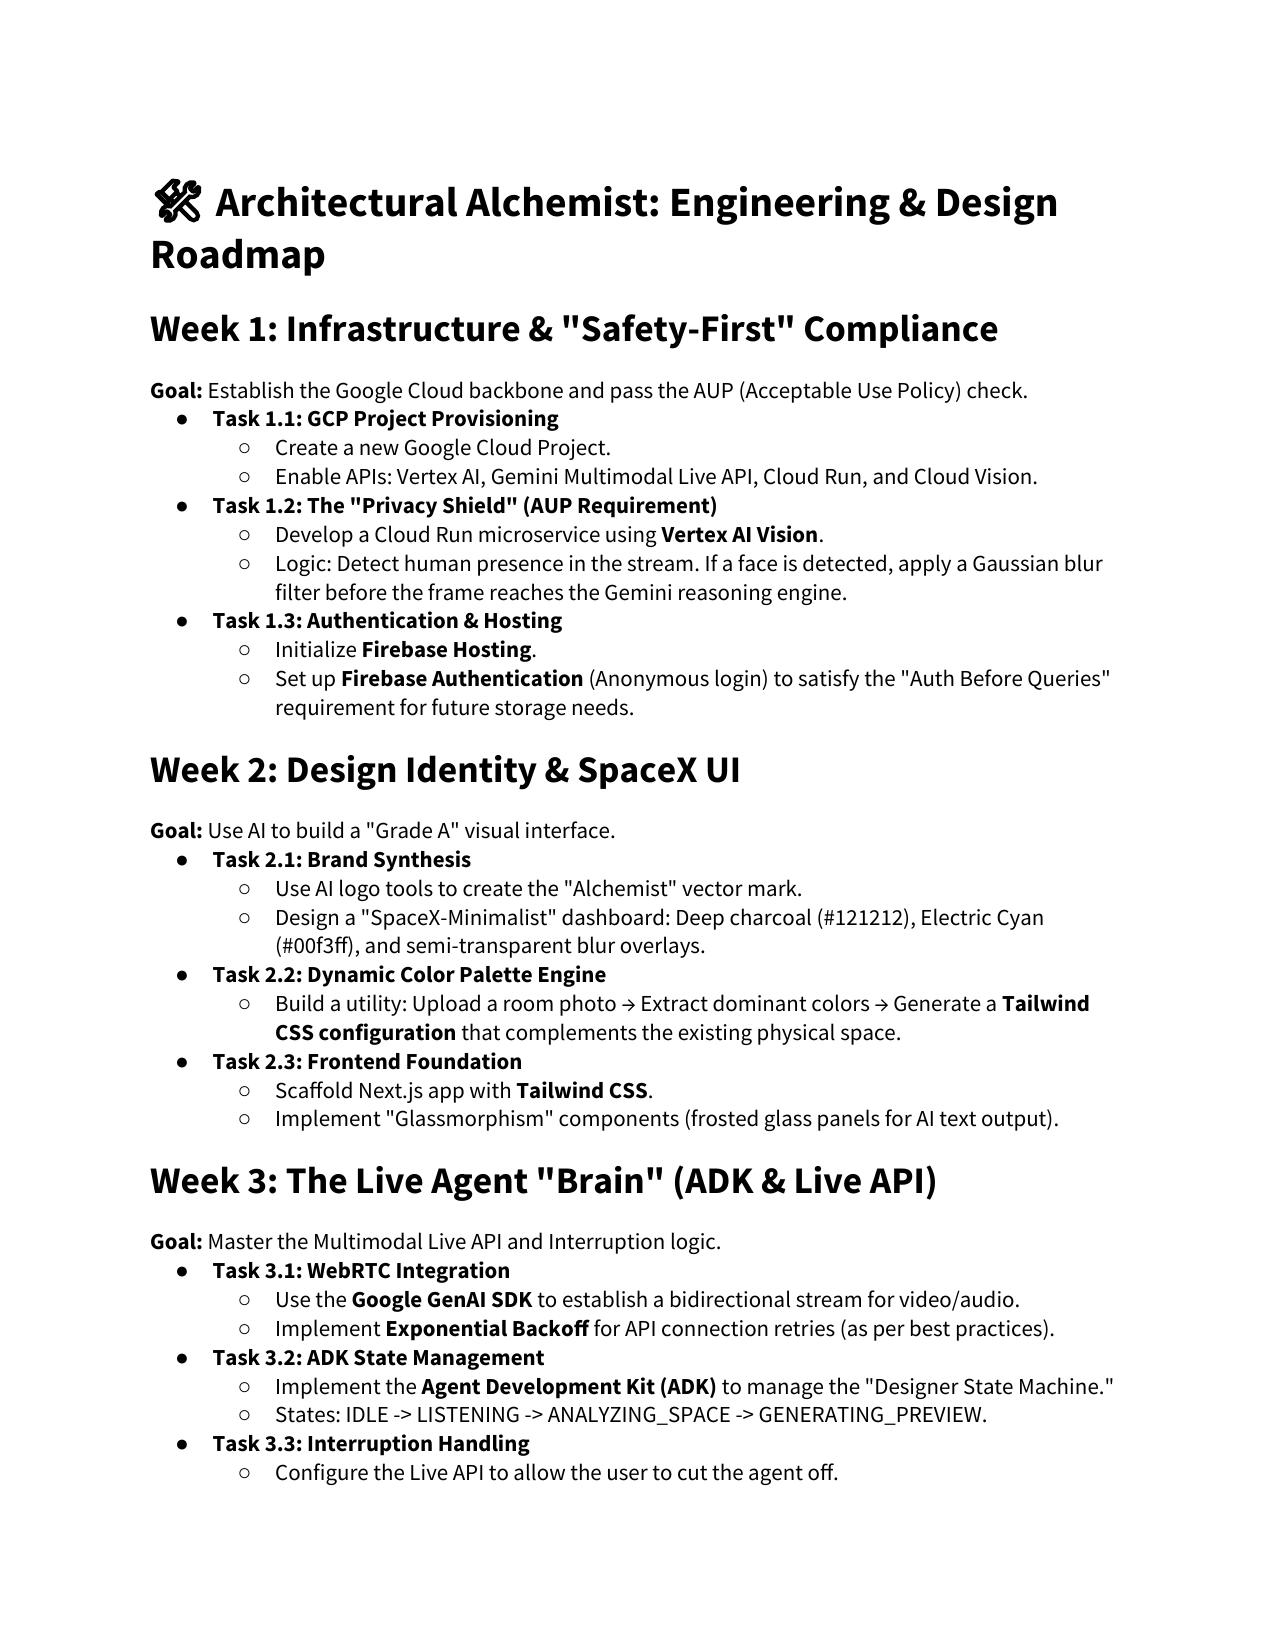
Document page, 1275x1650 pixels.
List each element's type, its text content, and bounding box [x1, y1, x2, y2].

list States: IDLE -> LISTENING -> ANALYZING_SPACE -> GENERATING_PREVIEW. [237, 1400, 1125, 1429]
subtitle Week 1: Infrastructure & "Safety-First" Compliance [150, 305, 1125, 352]
list Scaffold Next.js app with Tailwind CSS. [237, 1075, 1125, 1104]
list Implement "Glassmorphism" components (frosted glass panels for AI text output). [237, 1104, 1125, 1133]
list Logic: Detect human presence in the stream. If a face is detected, apply a Gaussian blur filter before the frame reaches the Gemini reasoning engine. [237, 548, 1125, 606]
subtitle Week 2: Design Identity & SpaceX UI [150, 745, 1125, 792]
list Set up Firebase Authentication (Anonymous login) to satisfy the "Auth Before Queries" requirement for future storage needs. [237, 664, 1125, 722]
list Task 3.1: WebRTC Integration [175, 1256, 1125, 1285]
list Implement Exponential Backoff for API connection retries (as per best practices). [237, 1314, 1125, 1343]
list Task 2.1: Brand Synthesis [175, 844, 1125, 873]
subtitle 🛠️ Architectural Alchemist: Engineering & Design Roadmap [150, 175, 1125, 280]
list Initialize Firebase Hosting. [237, 635, 1125, 664]
list Design a "SpaceX-Minimalist" dashboard: Deep charcoal (#121212), Electric Cyan (#00f3ff), and semi-transparent blur overlays. [237, 902, 1125, 960]
text Goal: Establish the Google Cloud backbone and pass the AUP (Acceptable Use Policy) check. [150, 375, 1125, 404]
list Task 1.1: GCP Project Provisioning [175, 404, 1125, 433]
text Goal: Use AI to build a "Grade A" visual interface. [150, 816, 1125, 844]
list Task 3.3: Interruption Handling [175, 1429, 1125, 1458]
list Task 1.3: Authentication & Hosting [175, 606, 1125, 635]
list Develop a Cloud Run microservice using Vertex AI Vision. [237, 520, 1125, 548]
list Build a utility: Upload a room photo → Extract dominant colors → Generate a Tailwind CSS configuration that complements the existing physical space. [237, 989, 1125, 1047]
list Task 3.2: ADK State Management [175, 1343, 1125, 1371]
list Create a new Google Cloud Project. [237, 433, 1125, 462]
list Task 2.3: Frontend Foundation [175, 1047, 1125, 1075]
subtitle Week 3: The Live Agent "Brain" (ADK & Live API) [150, 1157, 1125, 1204]
list Use AI logo tools to create the "Alchemist" vector mark. [237, 873, 1125, 902]
list Implement the Agent Development Kit (ADK) to manage the "Designer State Machine." [237, 1371, 1125, 1400]
list Enable APIs: Vertex AI, Gemini Multimodal Live API, Cloud Run, and Cloud Vision. [237, 462, 1125, 491]
list Configure the Live API to allow the user to cut the agent off. [237, 1458, 1125, 1487]
list Use the Google GenAI SDK to establish a bidirectional stream for video/audio. [237, 1285, 1125, 1314]
list Task 2.2: Dynamic Color Palette Engine [175, 960, 1125, 989]
list Task 1.2: The "Privacy Shield" (AUP Requirement) [175, 491, 1125, 520]
text Goal: Master the Multimodal Live API and Interruption logic. [150, 1227, 1125, 1256]
